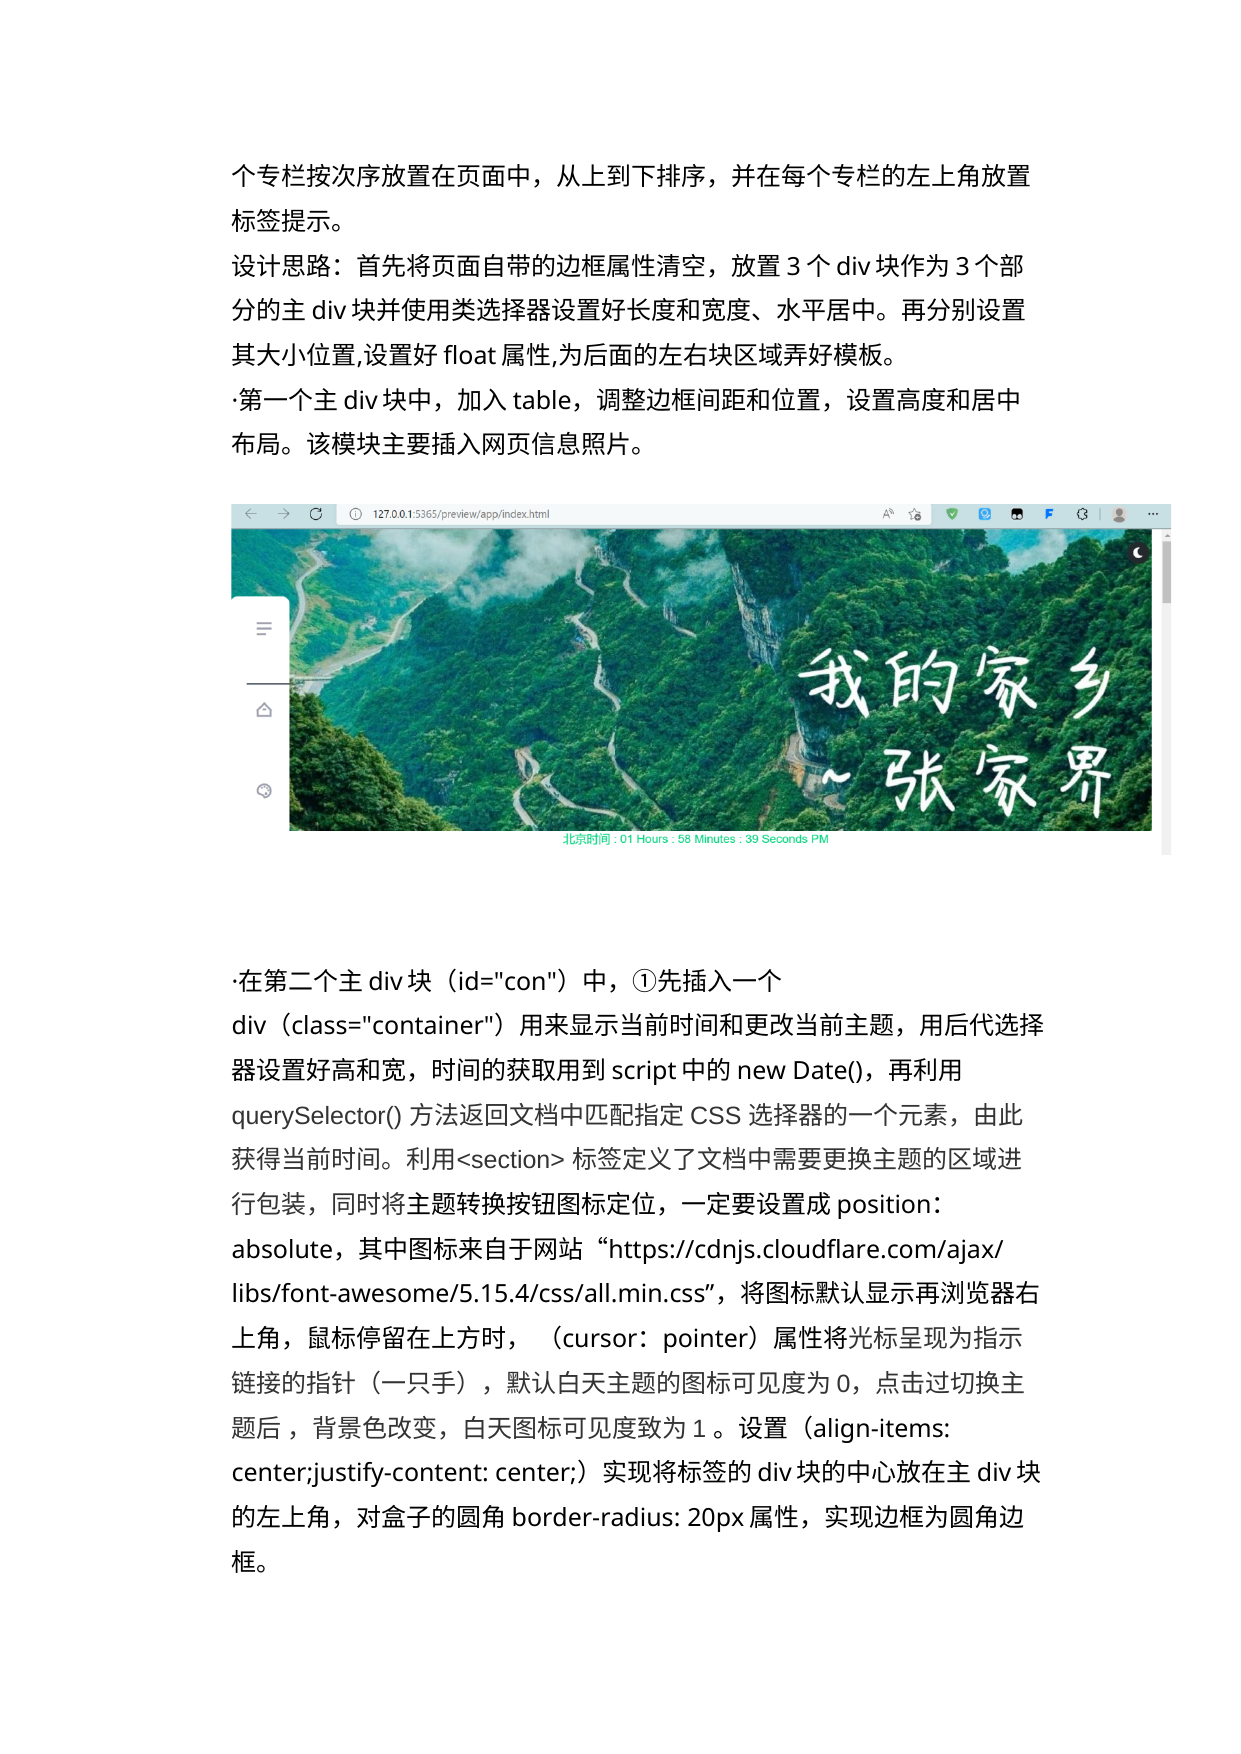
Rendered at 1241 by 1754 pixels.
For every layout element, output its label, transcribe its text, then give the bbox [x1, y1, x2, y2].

picture [231, 504, 1172, 855]
text ·第一个主div块中，加入table，调整边框间距和位置，设置高度和居中 [231, 373, 1046, 418]
text ·在第二个主div块（id="con"）中，①先插入一个div（class="container"）用来显示当前时间和更改当前主题，用后代选择器设置好高和宽，时间的获取用到script中的new Date()，再利用querySelector() 方法返回文档中匹配指定 CSS 选择器的一个元素，由此获得当前时间。利用<section> 标签定义了文档中需要更换主题的区域进行包装，同时将主题转换按钮图标定位，一定要设置成position：absolute，其中图标来自于网站“https://cdnjs.cloudflare.com/ajax/libs/font-awesome/5.15.4/css/all.min.css”，将图标默认显示再浏览器右上角，鼠标停留在上方时， （cursor：pointer）属性将光标呈现为指示链接的指针（一只手），默认白天主题的图标可见度为0，点击过切换主题后 ，背景色改变，白天图标可见度致为1 。设置（align-items: center;justify-content: center;）实现将标签的div块的中心放在主div块的左上角，对盒子的圆角border-radius: 20px属性，实现边框为圆角边框。 [231, 954, 1046, 1580]
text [231, 150, 1046, 239]
text 布局。该模块主要插入网页信息照片。 [231, 418, 1046, 463]
text 设计思路：首先将页面自带的边框属性清空，放置3个div块作为3个部分的主div块并使用类选择器设置好长度和宽度、水平居中。再分别设置其大小位置,设置好float属性,为后面的左右块区域弄好模板。 [231, 239, 1046, 373]
